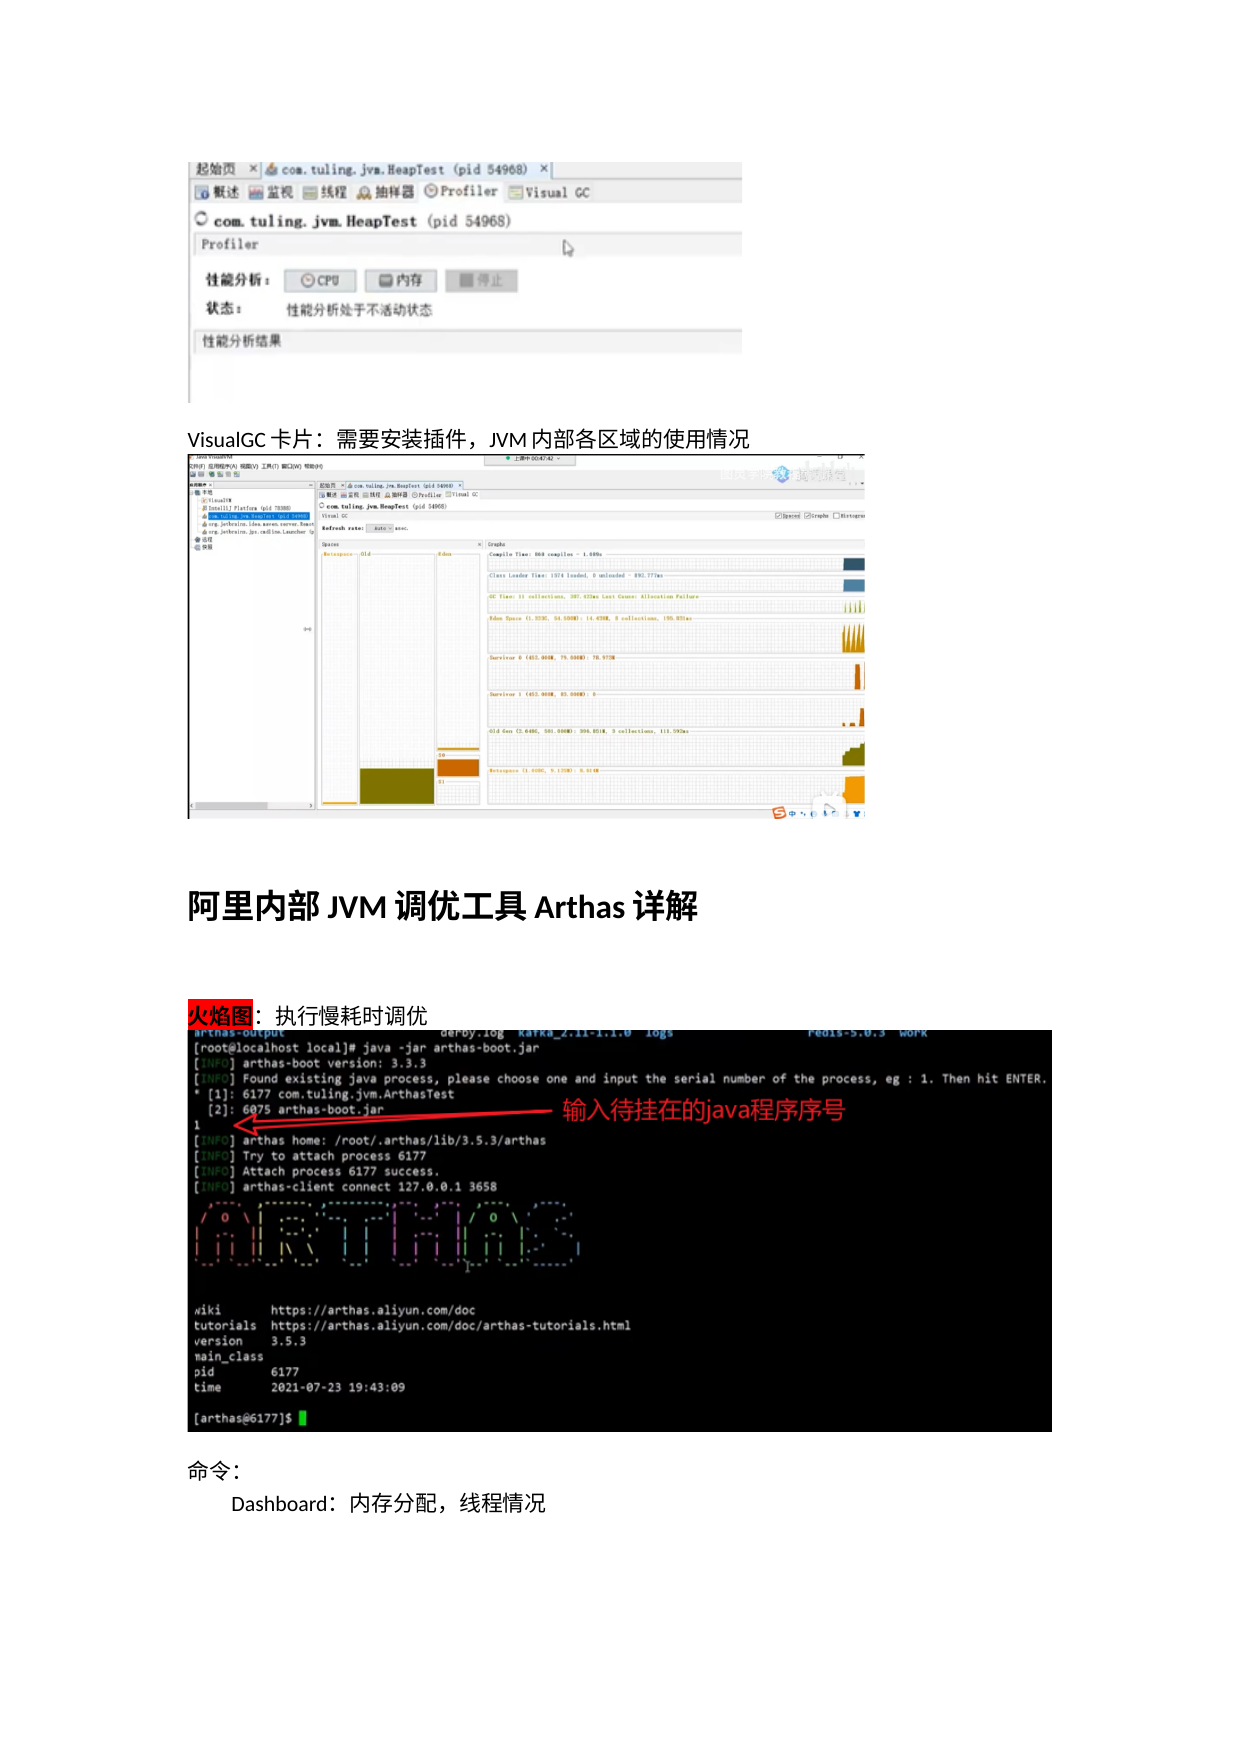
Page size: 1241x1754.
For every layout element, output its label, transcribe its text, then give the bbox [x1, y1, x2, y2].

picture [187, 454, 865, 819]
picture [187, 162, 743, 403]
picture [187, 1030, 1052, 1432]
text 命令： [187, 1453, 1053, 1486]
text Dashboard：内存分配，线程情况 [187, 1486, 1053, 1518]
text 火焰图：执行慢耗时调优 [187, 998, 1053, 1031]
text VisualGC卡片：需要安装插件，JVM内部各区域的使用情况 [187, 422, 1053, 454]
subtitle 阿里内部JVM调优工具Arthas详解 [187, 872, 1053, 937]
